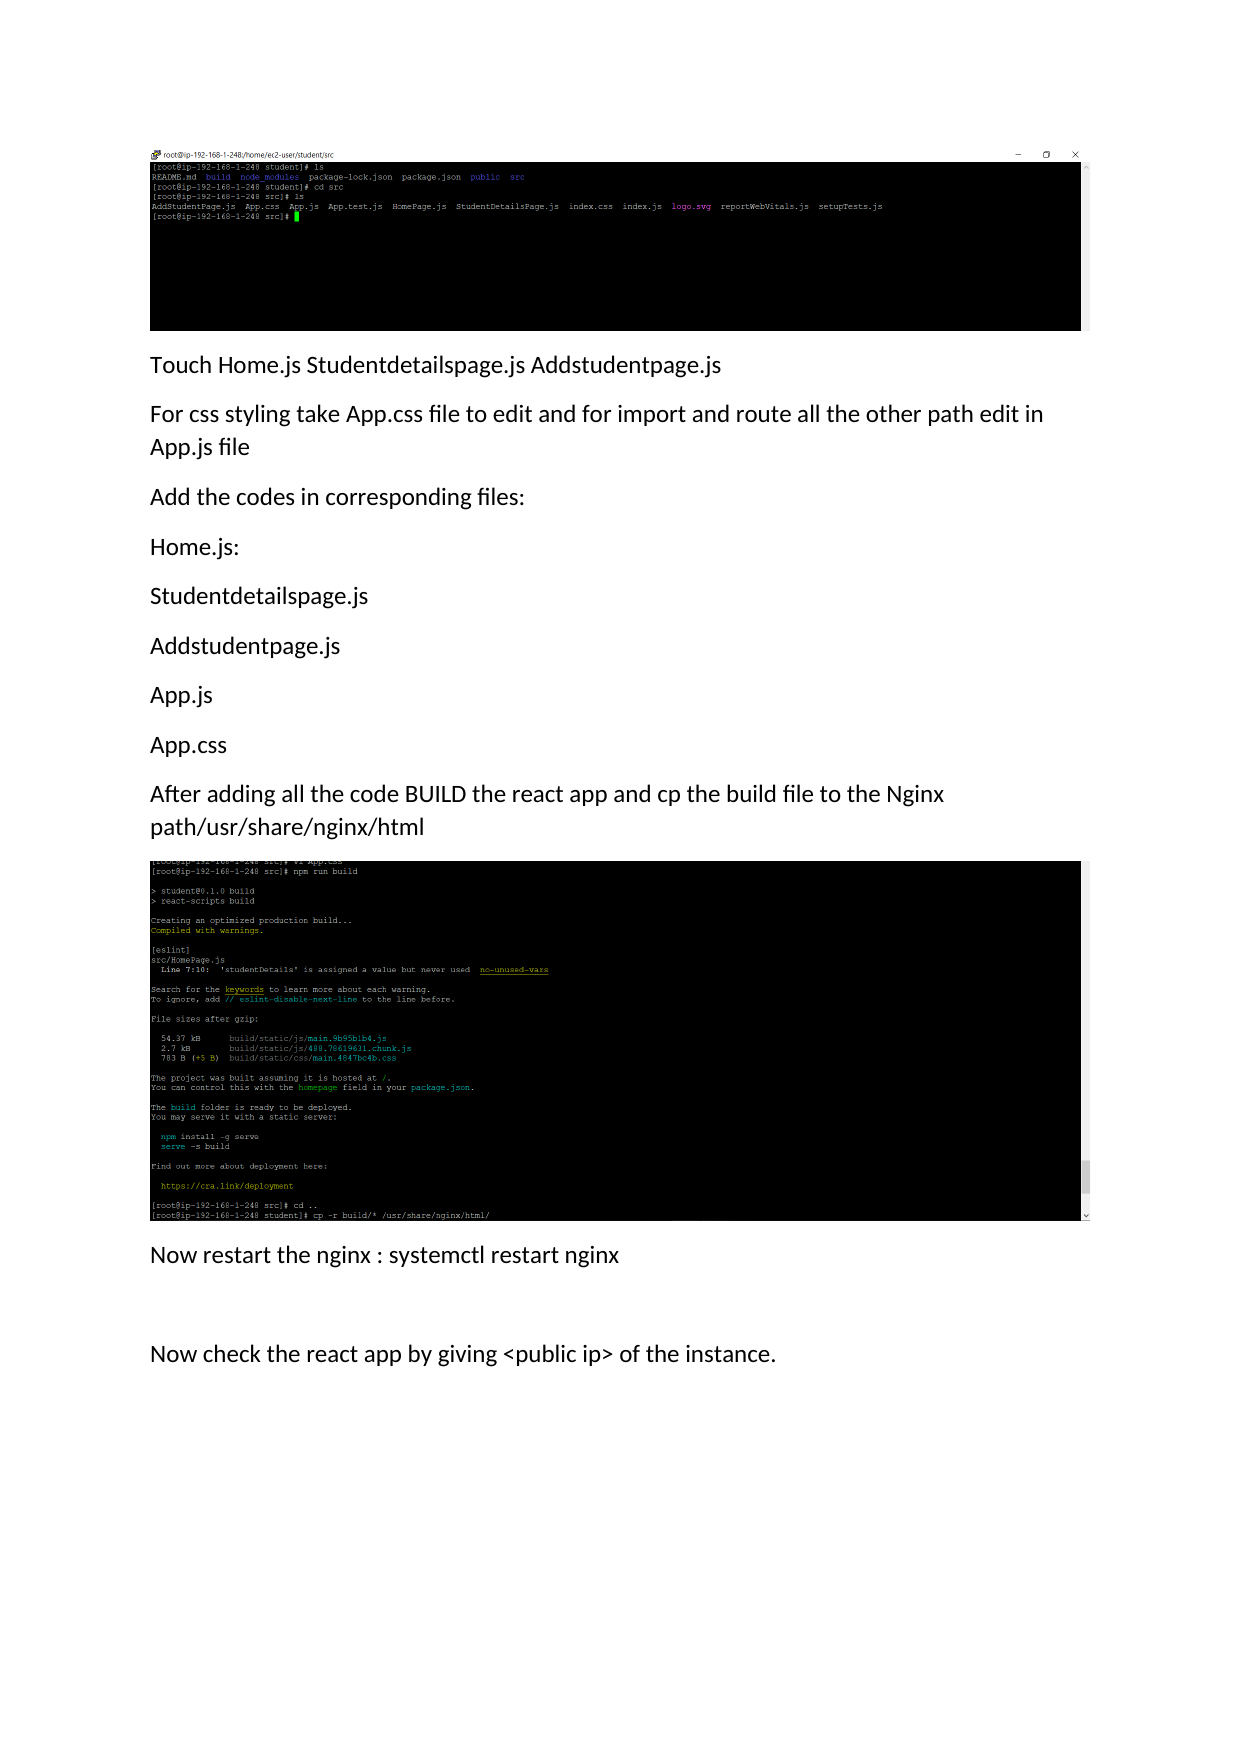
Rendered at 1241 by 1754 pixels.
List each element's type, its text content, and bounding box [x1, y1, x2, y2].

text For css styling take App.css file to edit and for import and route all the other path edit in App.js file [150, 399, 1090, 462]
picture [150, 150, 1091, 331]
text After adding all the code BUILD the react app and cp the build file to the Nginx path/usr/share/nginx/html [150, 779, 1090, 842]
text Home.js: [150, 531, 1090, 561]
text Now restart the nginx : systemctl restart nginx [150, 1239, 1090, 1270]
picture [150, 861, 1091, 1221]
text Studentdetailspage.js [150, 580, 1090, 611]
text Touch Home.js Studentdetailspage.js Addstudentpage.js [150, 349, 1090, 379]
text App.js [150, 679, 1090, 710]
text App.css [150, 729, 1090, 759]
text Addstudentpage.js [150, 630, 1090, 660]
text Add the codes in corresponding files: [150, 481, 1090, 512]
text Now check the react app by giving <public ip> of the instance. [150, 1338, 1090, 1369]
